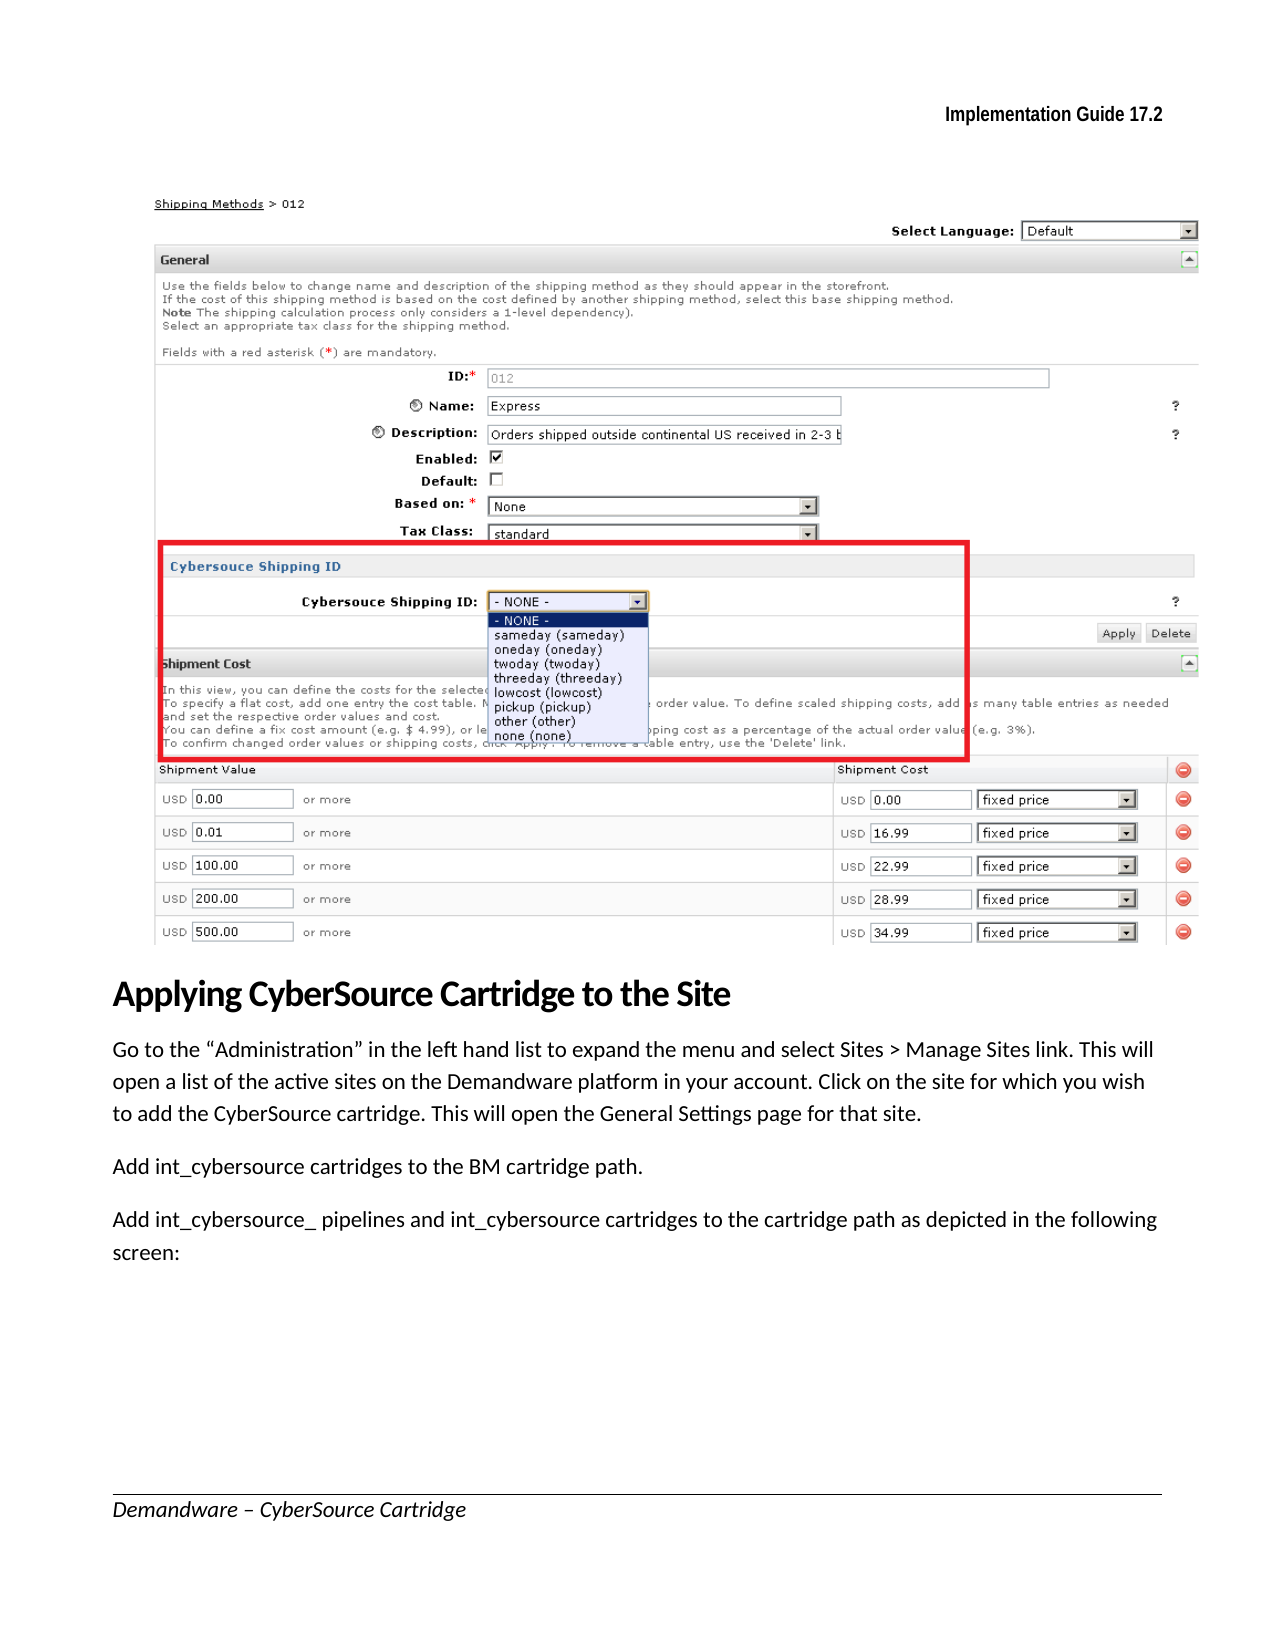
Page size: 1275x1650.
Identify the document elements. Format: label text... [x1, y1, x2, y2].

text Add int_cybersource_ pipelines and int_cybersource cartridges to the cartridge path as depicted in the following screen: [112, 1205, 1162, 1266]
subtitle Applying CyberSource Cartridge to the Site [112, 970, 1162, 1016]
text Go to the “Administration” in the left hand list to expand the menu and select Sites > Manage Sites link. This will open a list of the active sites on the Demandware platform in your account. Click on the site for which you wish to add the CyberSource cartridge. This will open the General Settings page for that site. [112, 1035, 1162, 1127]
text Add int_cybersource cartridges to the BM cartridge path. [112, 1152, 1162, 1180]
picture [150, 198, 1199, 945]
